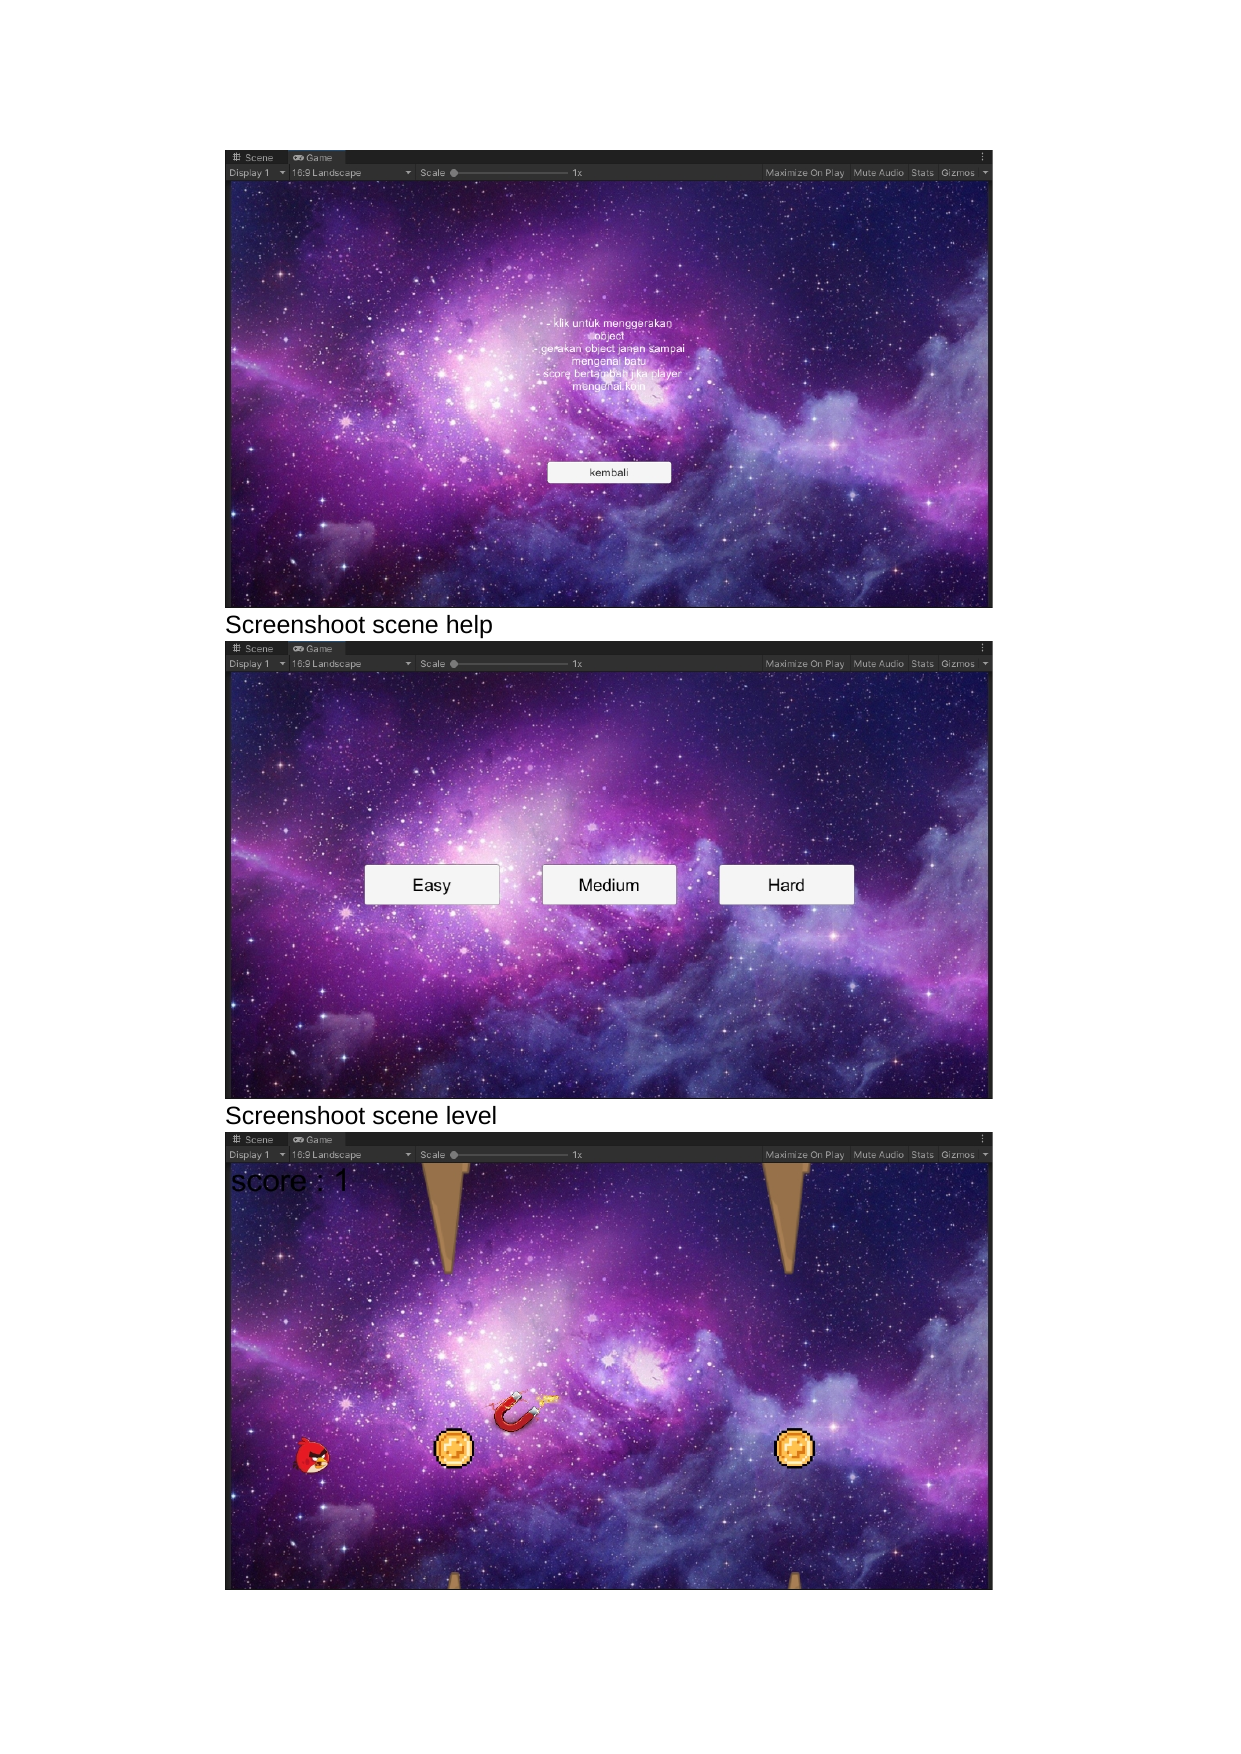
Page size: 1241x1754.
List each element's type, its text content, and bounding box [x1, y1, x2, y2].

picture [225, 641, 993, 1099]
picture [225, 1132, 993, 1590]
list Screenshoot scene help [225, 610, 1090, 639]
picture [225, 150, 993, 608]
list Screenshoot scene level [225, 1101, 1090, 1130]
